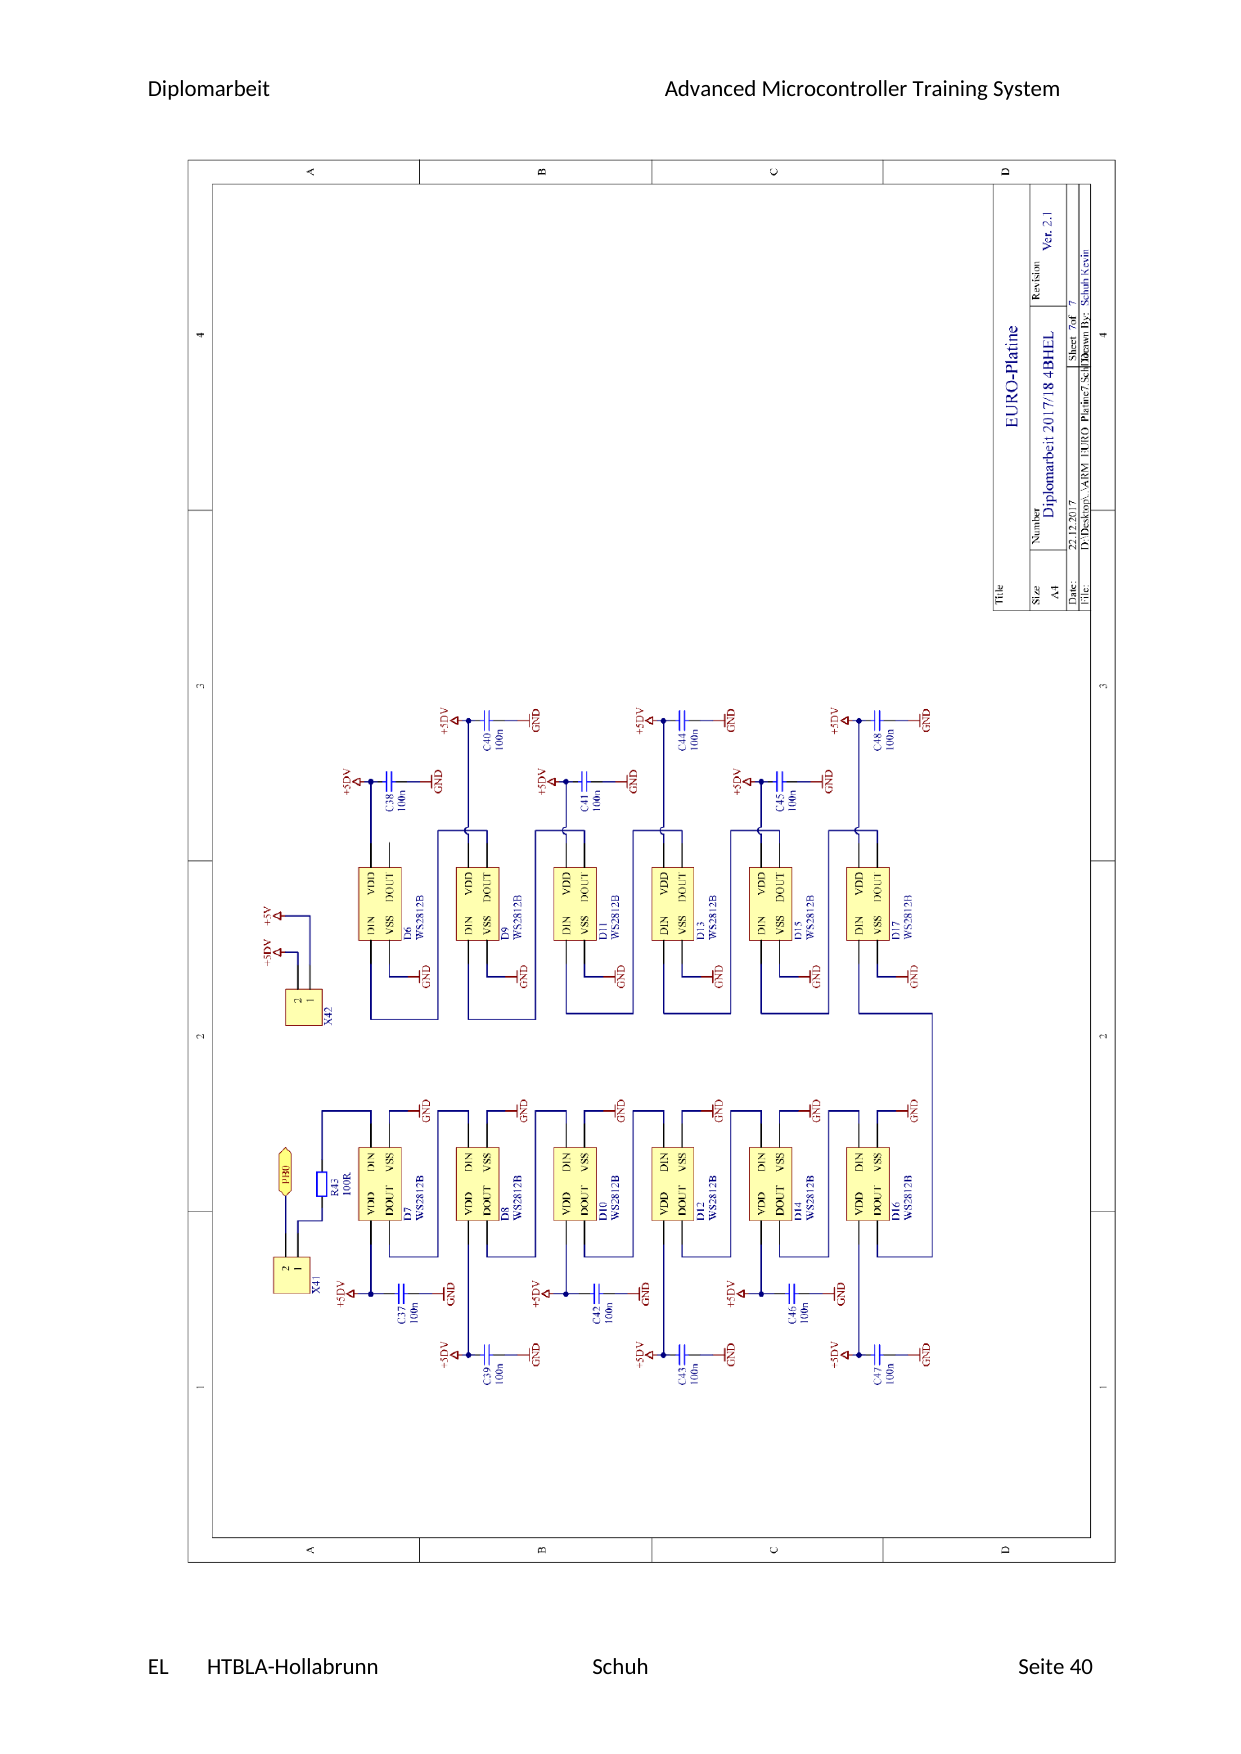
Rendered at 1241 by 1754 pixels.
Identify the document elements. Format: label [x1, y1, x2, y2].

picture [149, 150, 1153, 1570]
